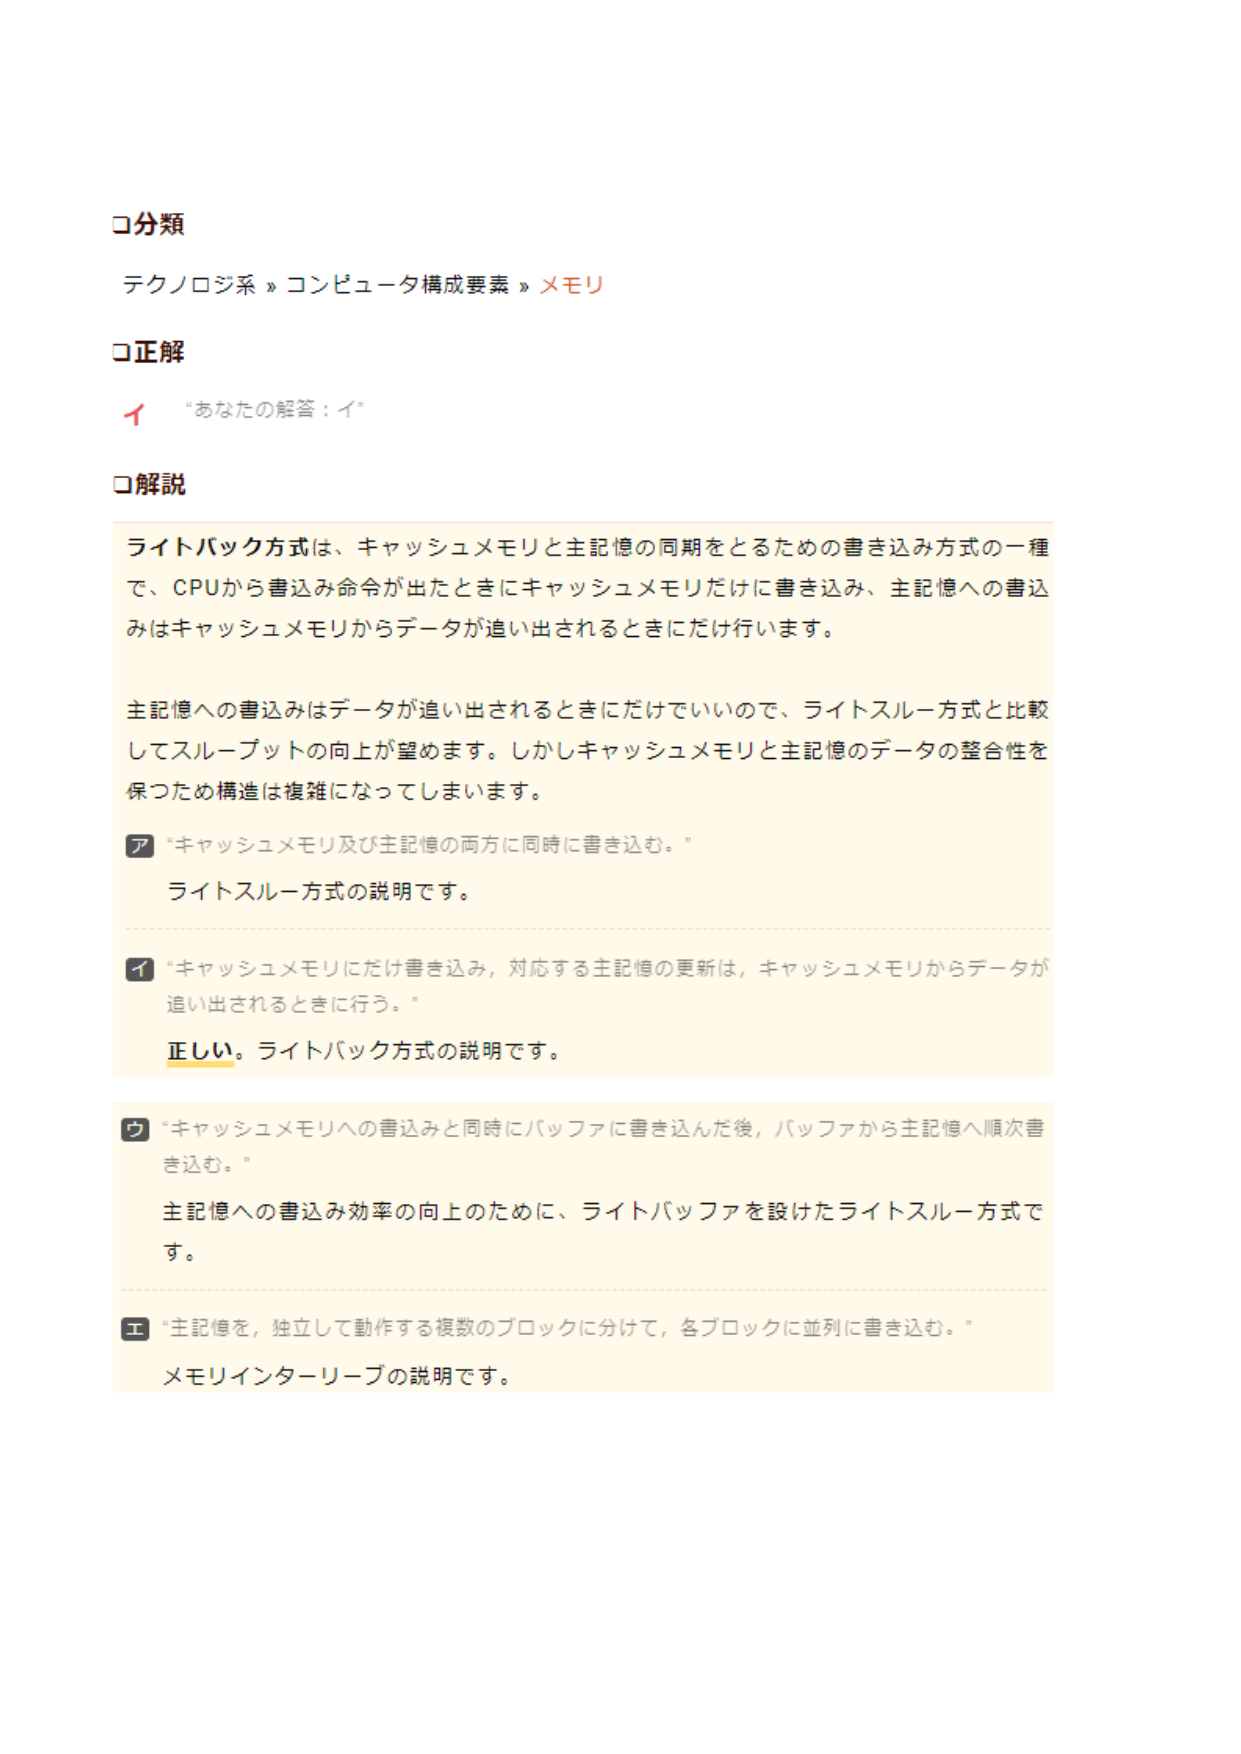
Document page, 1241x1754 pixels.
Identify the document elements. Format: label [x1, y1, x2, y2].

picture [112, 1102, 1054, 1393]
picture [112, 202, 818, 448]
picture [112, 464, 1054, 1077]
